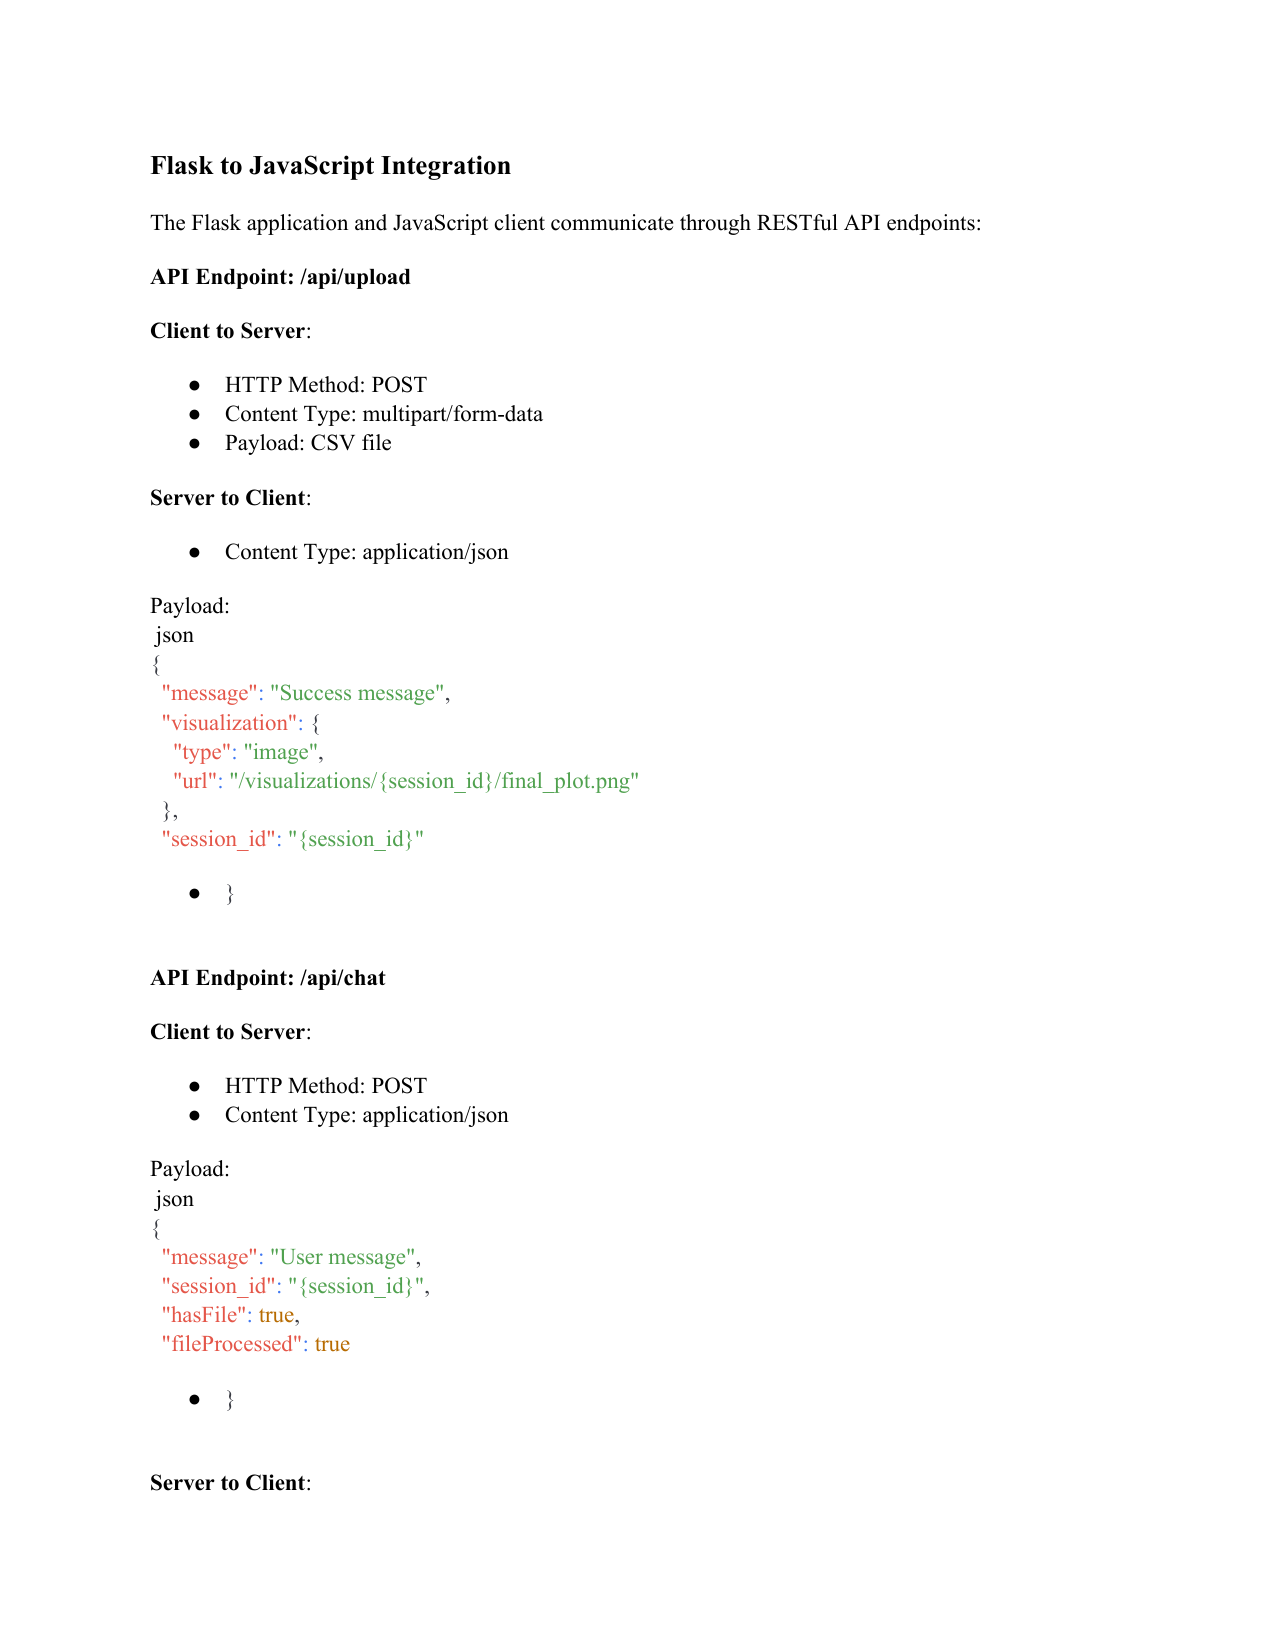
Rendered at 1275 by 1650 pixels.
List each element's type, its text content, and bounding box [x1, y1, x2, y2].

text Server to Client: [150, 1470, 1125, 1496]
list } [187, 1386, 1125, 1441]
text Server to Client: [150, 484, 1125, 510]
subtitle Flask to JavaScript Integration [150, 150, 1125, 180]
text Client to Server: [150, 318, 1125, 343]
subtitle API Endpoint: /api/upload [150, 264, 1125, 289]
text "fileProcessed": true [150, 1331, 1125, 1357]
list HTTP Method: POST [187, 1073, 1125, 1098]
text "session_id": "{session_id}" [150, 826, 1125, 852]
text Payload: json { [150, 593, 1125, 677]
subtitle API Endpoint: /api/chat [150, 965, 1125, 990]
text The Flask application and JavaScript client communicate through RESTful API endpoints: [150, 209, 1125, 235]
list Content Type: application/json [187, 1102, 1125, 1128]
text Payload: json { [150, 1156, 1125, 1240]
text Client to Server: [150, 1019, 1125, 1044]
list Content Type: multipart/form-data [187, 401, 1125, 427]
list } [187, 880, 1125, 936]
list Content Type: application/json [187, 539, 1125, 564]
list HTTP Method: POST [187, 372, 1125, 397]
text "message": "User message", [150, 1244, 1125, 1269]
text "message": "Success message", [150, 680, 1125, 706]
text "session_id": "{session_id}", [150, 1273, 1125, 1298]
text "hasFile": true, [150, 1302, 1125, 1328]
text "visualization": { [150, 709, 1125, 735]
text "type": "image", [150, 739, 1125, 764]
text }, [150, 797, 1125, 822]
text "url": "/visualizations/{session_id}/final_plot.png" [150, 768, 1125, 793]
list Payload: CSV file [187, 430, 1125, 456]
